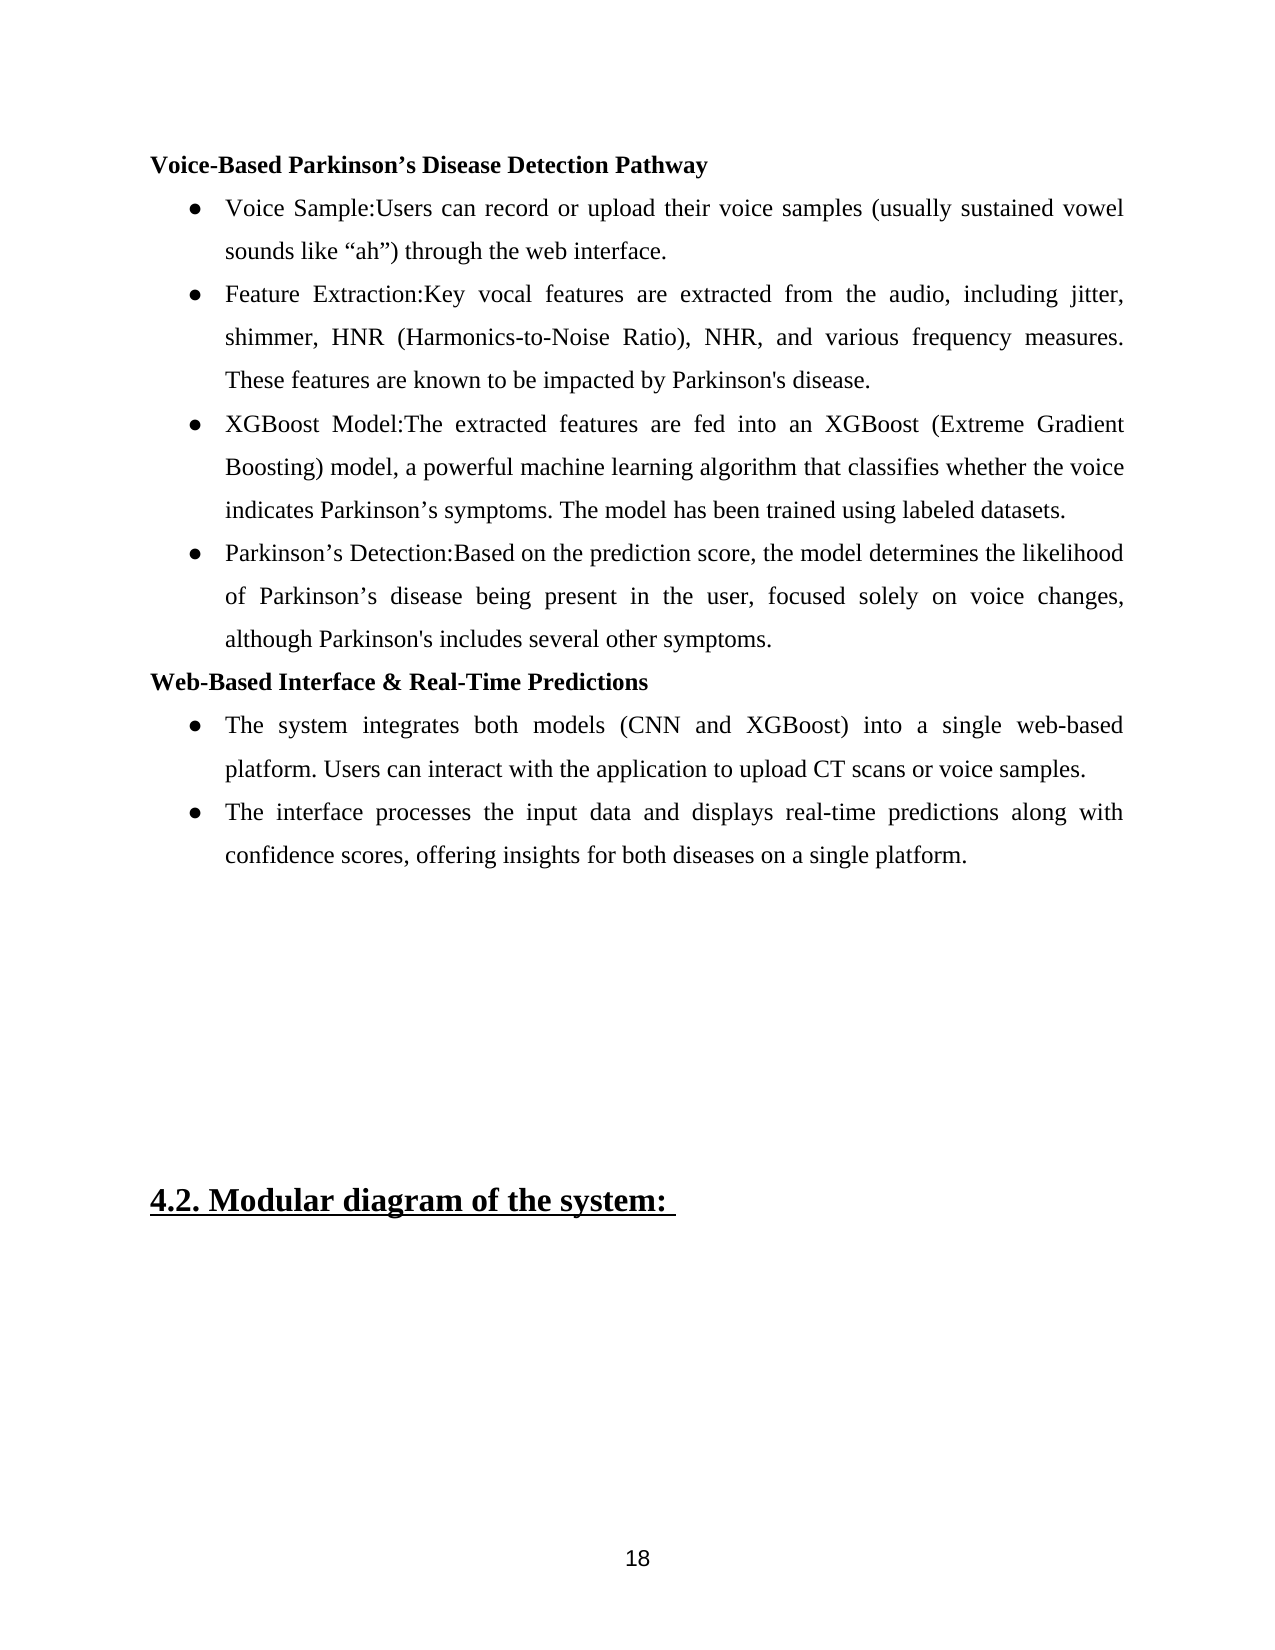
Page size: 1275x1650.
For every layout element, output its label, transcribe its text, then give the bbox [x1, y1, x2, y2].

list The interface processes the input data and displays real-time predictions along with confidence scores, offering insights for both diseases on a single platform. [187, 797, 1125, 869]
list XGBoost Model:The extracted features are fed into an XGBoost (Extreme Gradient Boosting) model, a powerful machine learning algorithm that classifies whether the voice indicates Parkinson’s symptoms. The model has been trained using labeled datasets. [187, 409, 1125, 524]
list Feature Extraction:Key vocal features are extracted from the audio, including jitter, shimmer, HNR (Harmonics-to-Noise Ratio), NHR, and various frequency measures. These features are known to be impacted by Parkinson's disease. [187, 279, 1125, 394]
list Parkinson’s Detection:Based on the prediction score, the model determines the likelihood of Parkinson’s disease being present in the user, focused solely on voice changes, although Parkinson's includes several other symptoms. [187, 538, 1125, 653]
text Voice-Based Parkinson’s Disease Detection Pathway [150, 150, 1125, 179]
text 4.2. Modular diagram of the system: [150, 1181, 1125, 1219]
list The system integrates both models (CNN and XGBoost) into a single web-based platform. Users can interact with the application to upload CT scans or voice samples. [187, 711, 1125, 782]
list Voice Sample:Users can record or upload their voice samples (usually sustained vowel sounds like “ah”) through the web interface. [187, 193, 1125, 265]
text Web-Based Interface & Real-Time Predictions [150, 667, 1125, 696]
